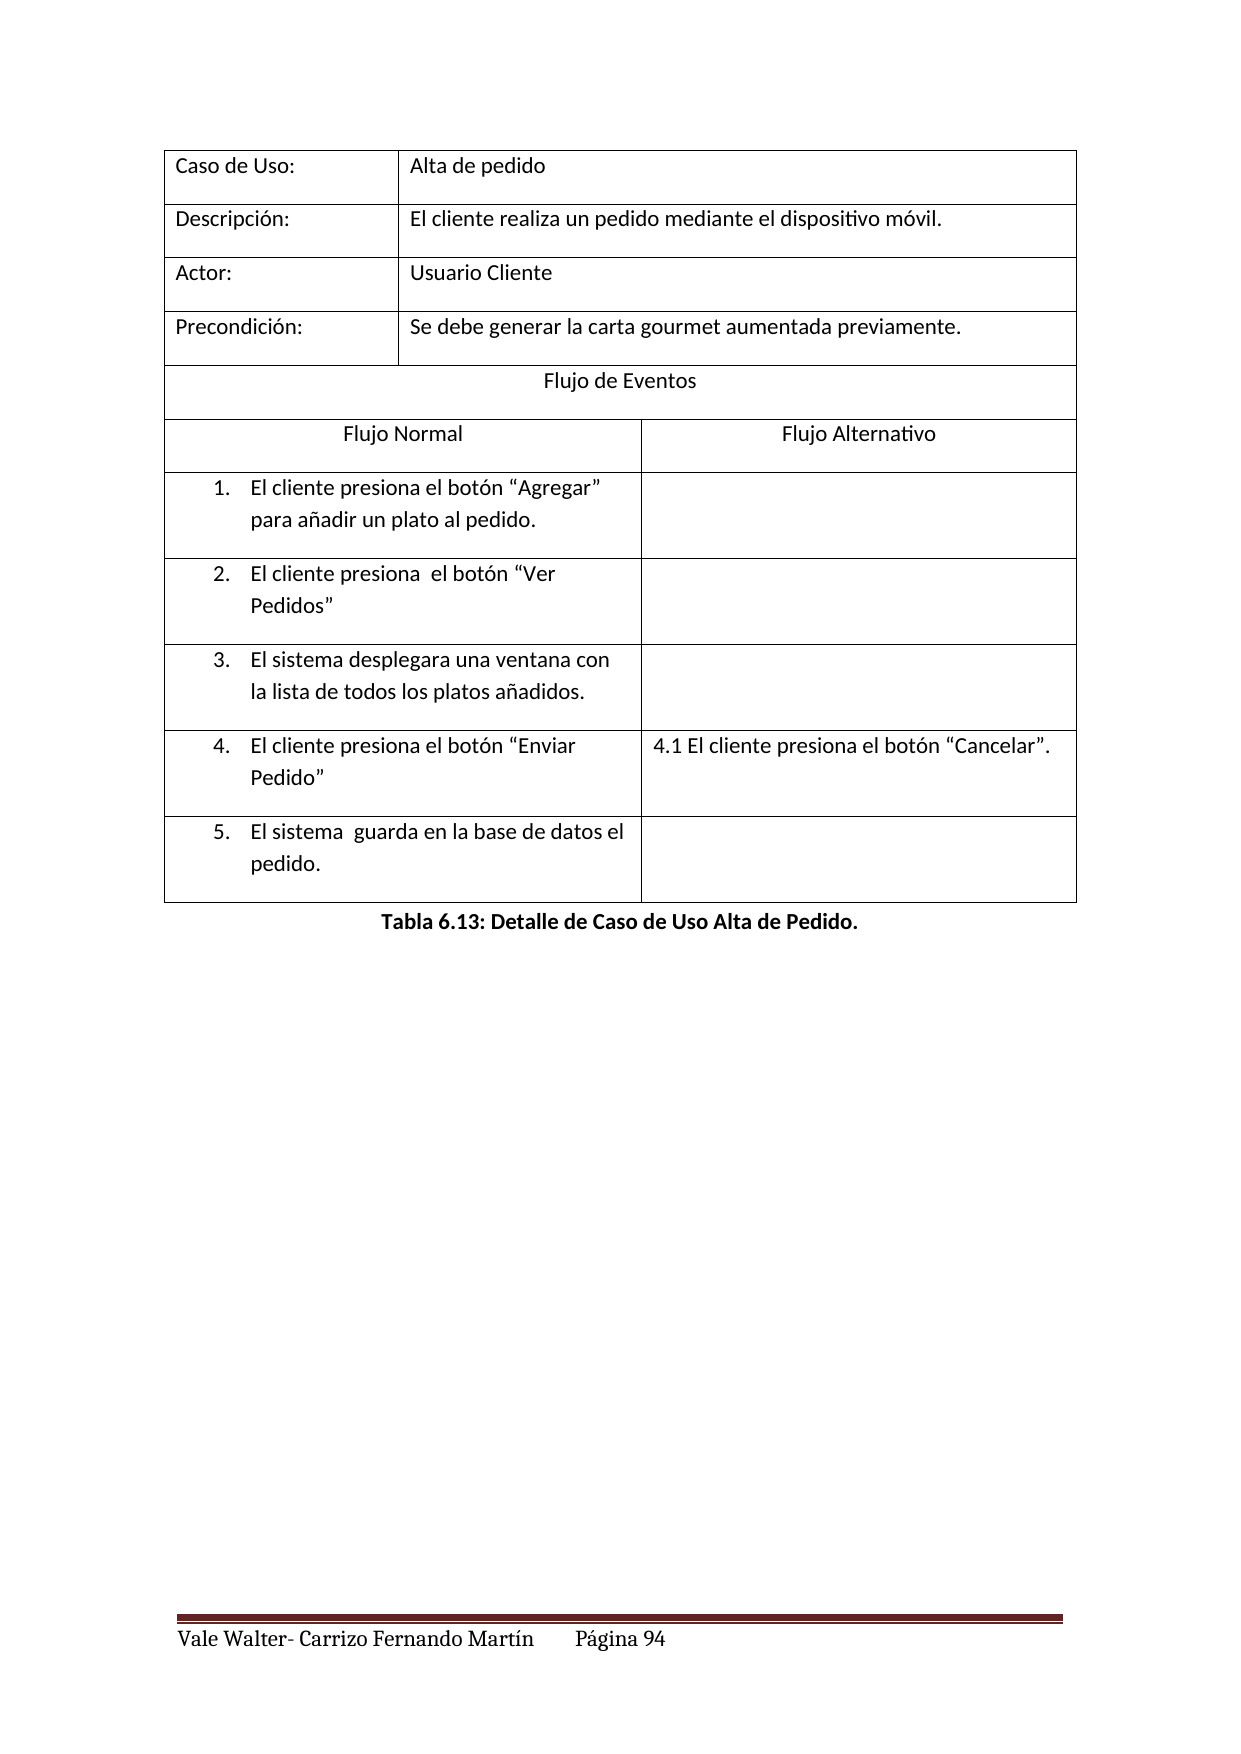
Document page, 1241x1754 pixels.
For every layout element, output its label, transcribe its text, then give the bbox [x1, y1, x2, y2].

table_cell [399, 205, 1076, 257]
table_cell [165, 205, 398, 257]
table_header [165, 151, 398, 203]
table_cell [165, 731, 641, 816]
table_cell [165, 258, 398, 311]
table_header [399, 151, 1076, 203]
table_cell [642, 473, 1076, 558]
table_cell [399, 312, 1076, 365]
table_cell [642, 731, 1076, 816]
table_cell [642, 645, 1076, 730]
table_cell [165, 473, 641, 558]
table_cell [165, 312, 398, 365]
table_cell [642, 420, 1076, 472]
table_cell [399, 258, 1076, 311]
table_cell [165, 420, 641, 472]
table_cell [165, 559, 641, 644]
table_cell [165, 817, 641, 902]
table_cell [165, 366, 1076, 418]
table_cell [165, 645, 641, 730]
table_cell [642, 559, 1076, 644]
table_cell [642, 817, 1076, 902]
text Tabla 6.13: Detalle de Caso de Uso Alta de Pedido. [177, 903, 1063, 935]
